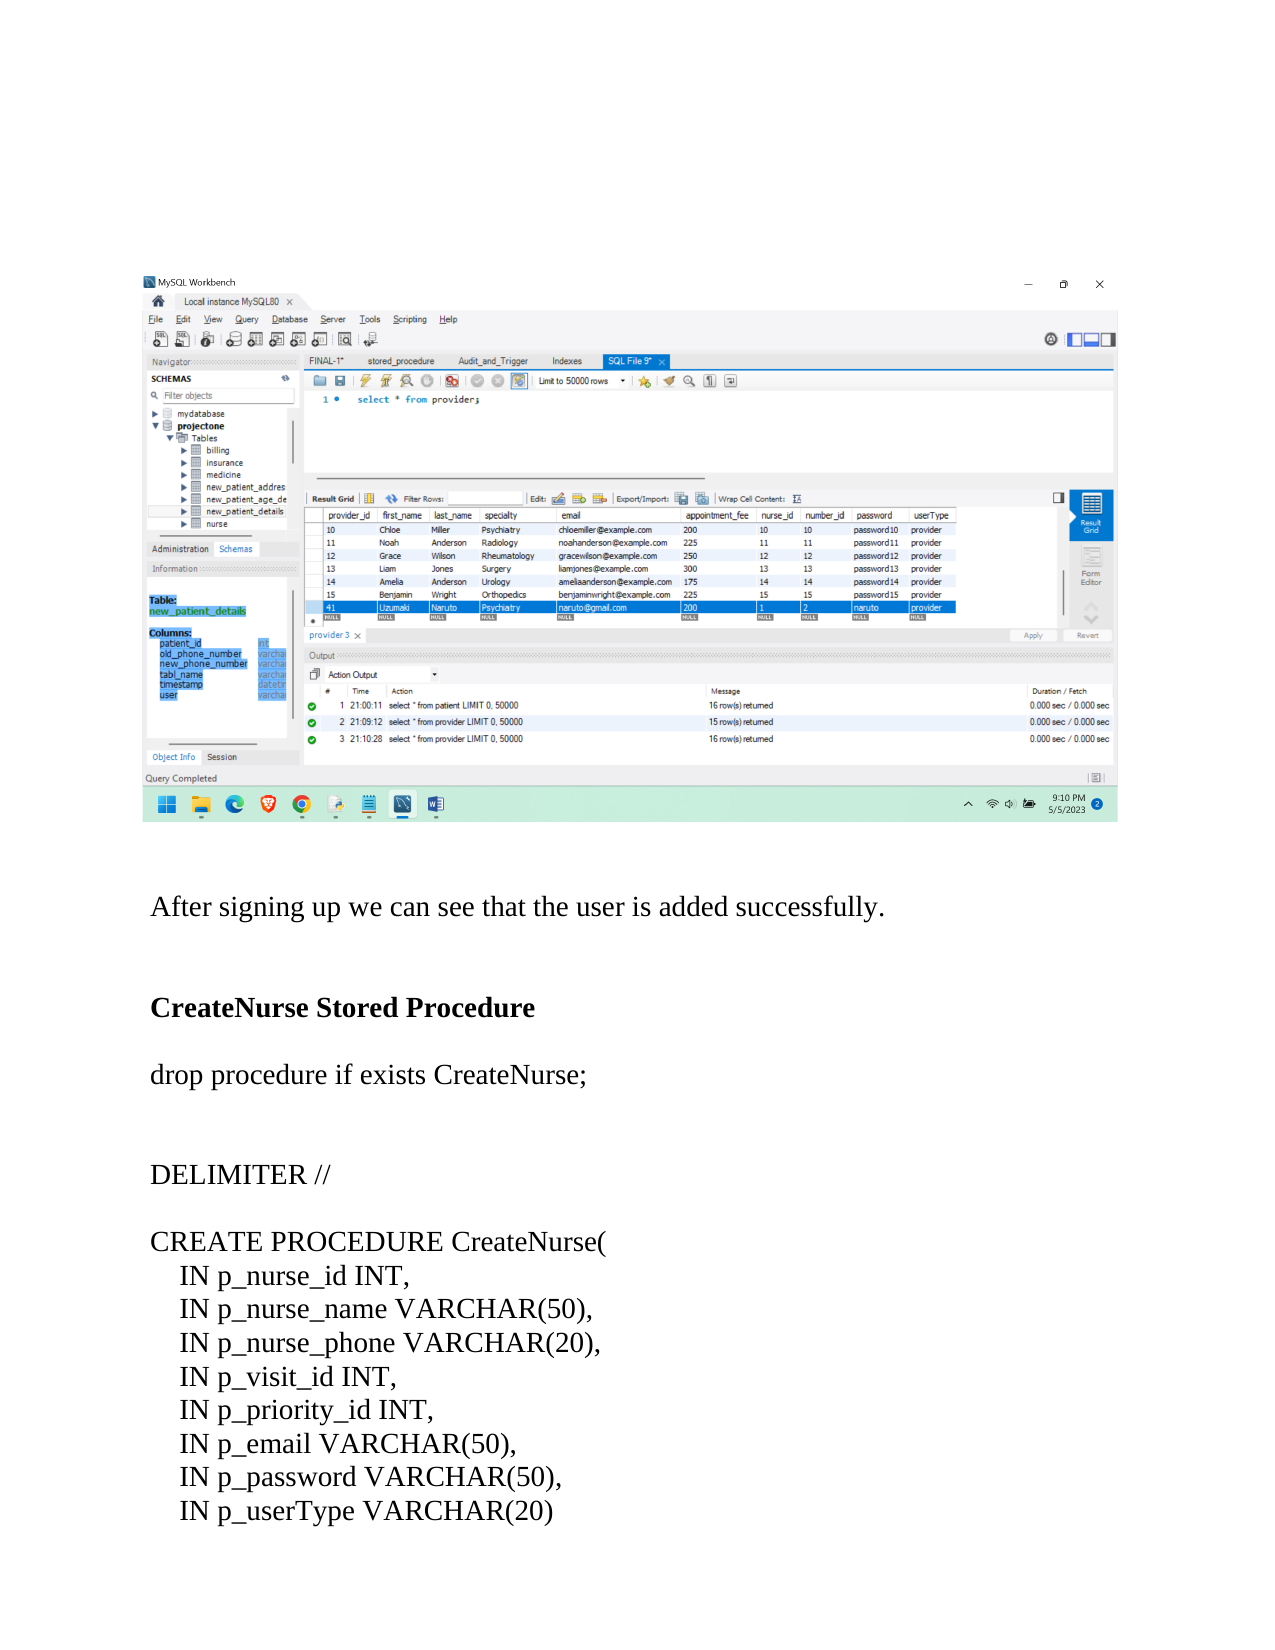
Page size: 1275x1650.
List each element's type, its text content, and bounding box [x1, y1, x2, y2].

text IN p_userType VARCHAR(20) [150, 1493, 1125, 1526]
text IN p_nurse_id INT, [150, 1258, 1125, 1292]
text IN p_password VARCHAR(50), [150, 1459, 1125, 1493]
text IN p_email VARCHAR(50), [150, 1426, 1125, 1459]
text After signing up we can see that the user is added successfully. [150, 889, 1125, 923]
text IN p_visit_id INT, [150, 1359, 1125, 1392]
text CREATE PROCEDURE CreateNurse( [150, 1224, 1125, 1258]
text IN p_priority_id INT, [150, 1392, 1125, 1426]
picture [142, 273, 1118, 822]
text CreateNurse Stored Procedure [150, 990, 1125, 1023]
text DELIMITER // [150, 1157, 1125, 1191]
text IN p_nurse_name VARCHAR(50), [150, 1292, 1125, 1325]
text IN p_nurse_phone VARCHAR(20), [150, 1325, 1125, 1359]
text drop procedure if exists CreateNurse; [150, 1057, 1125, 1090]
